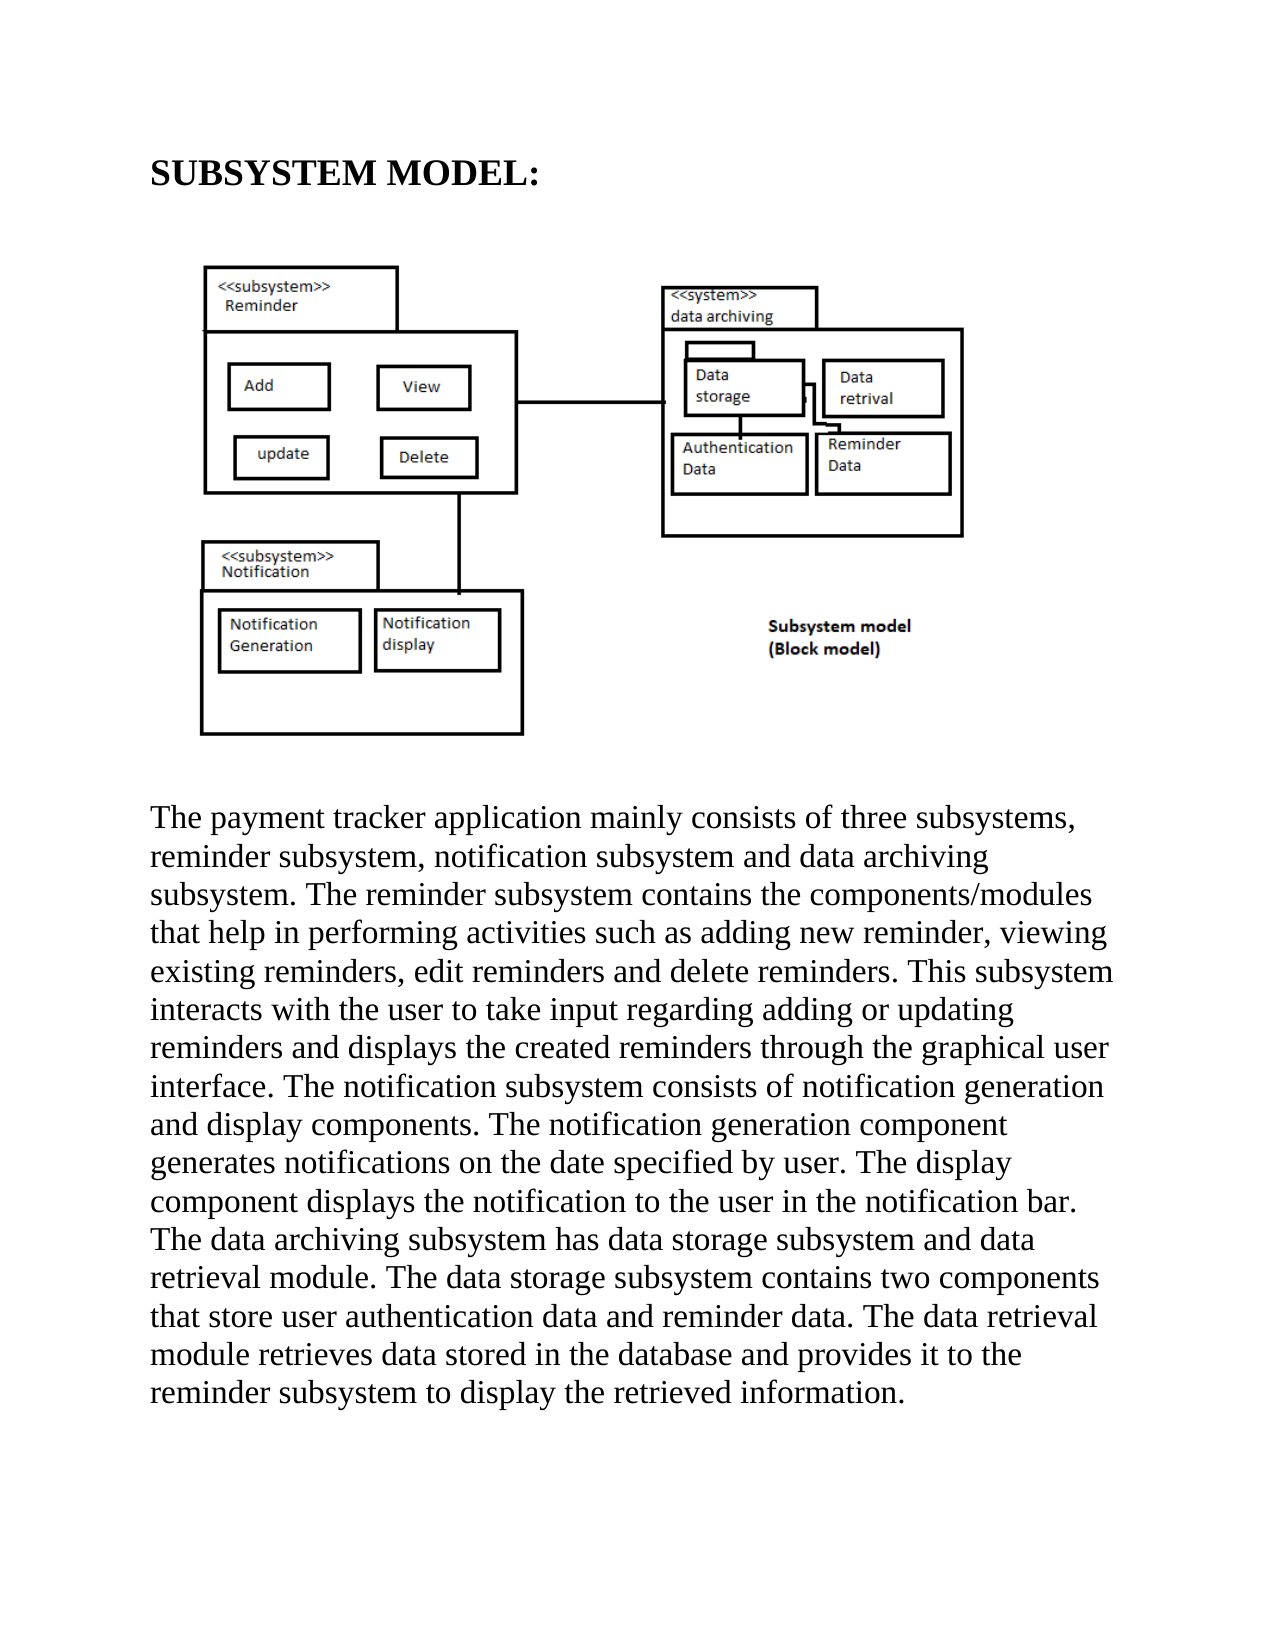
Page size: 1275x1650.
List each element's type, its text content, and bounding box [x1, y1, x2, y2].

picture [150, 243, 1125, 792]
title SUBSYSTEM MODEL: [150, 150, 1125, 193]
title The payment tracker application mainly consists of three subsystems, reminder subsystem, notification subsystem and data archiving subsystem. The reminder subsystem contains the components/modules that help in performing activities such as adding new reminder, viewing existing reminders, edit reminders and delete reminders. This subsystem interacts with the user to take input regarding adding or updating reminders and displays the created reminders through the graphical user interface. The notification subsystem consists of notification generation and display components. The notification generation component generates notifications on the date specified by user. The display component displays the notification to the user in the notification bar. The data archiving subsystem has data storage subsystem and data retrieval module. The data storage subsystem contains two components that store user authentication data and reminder data. The data retrieval module retrieves data stored in the database and provides it to the reminder subsystem to display the retrieved information. [150, 798, 1125, 1411]
